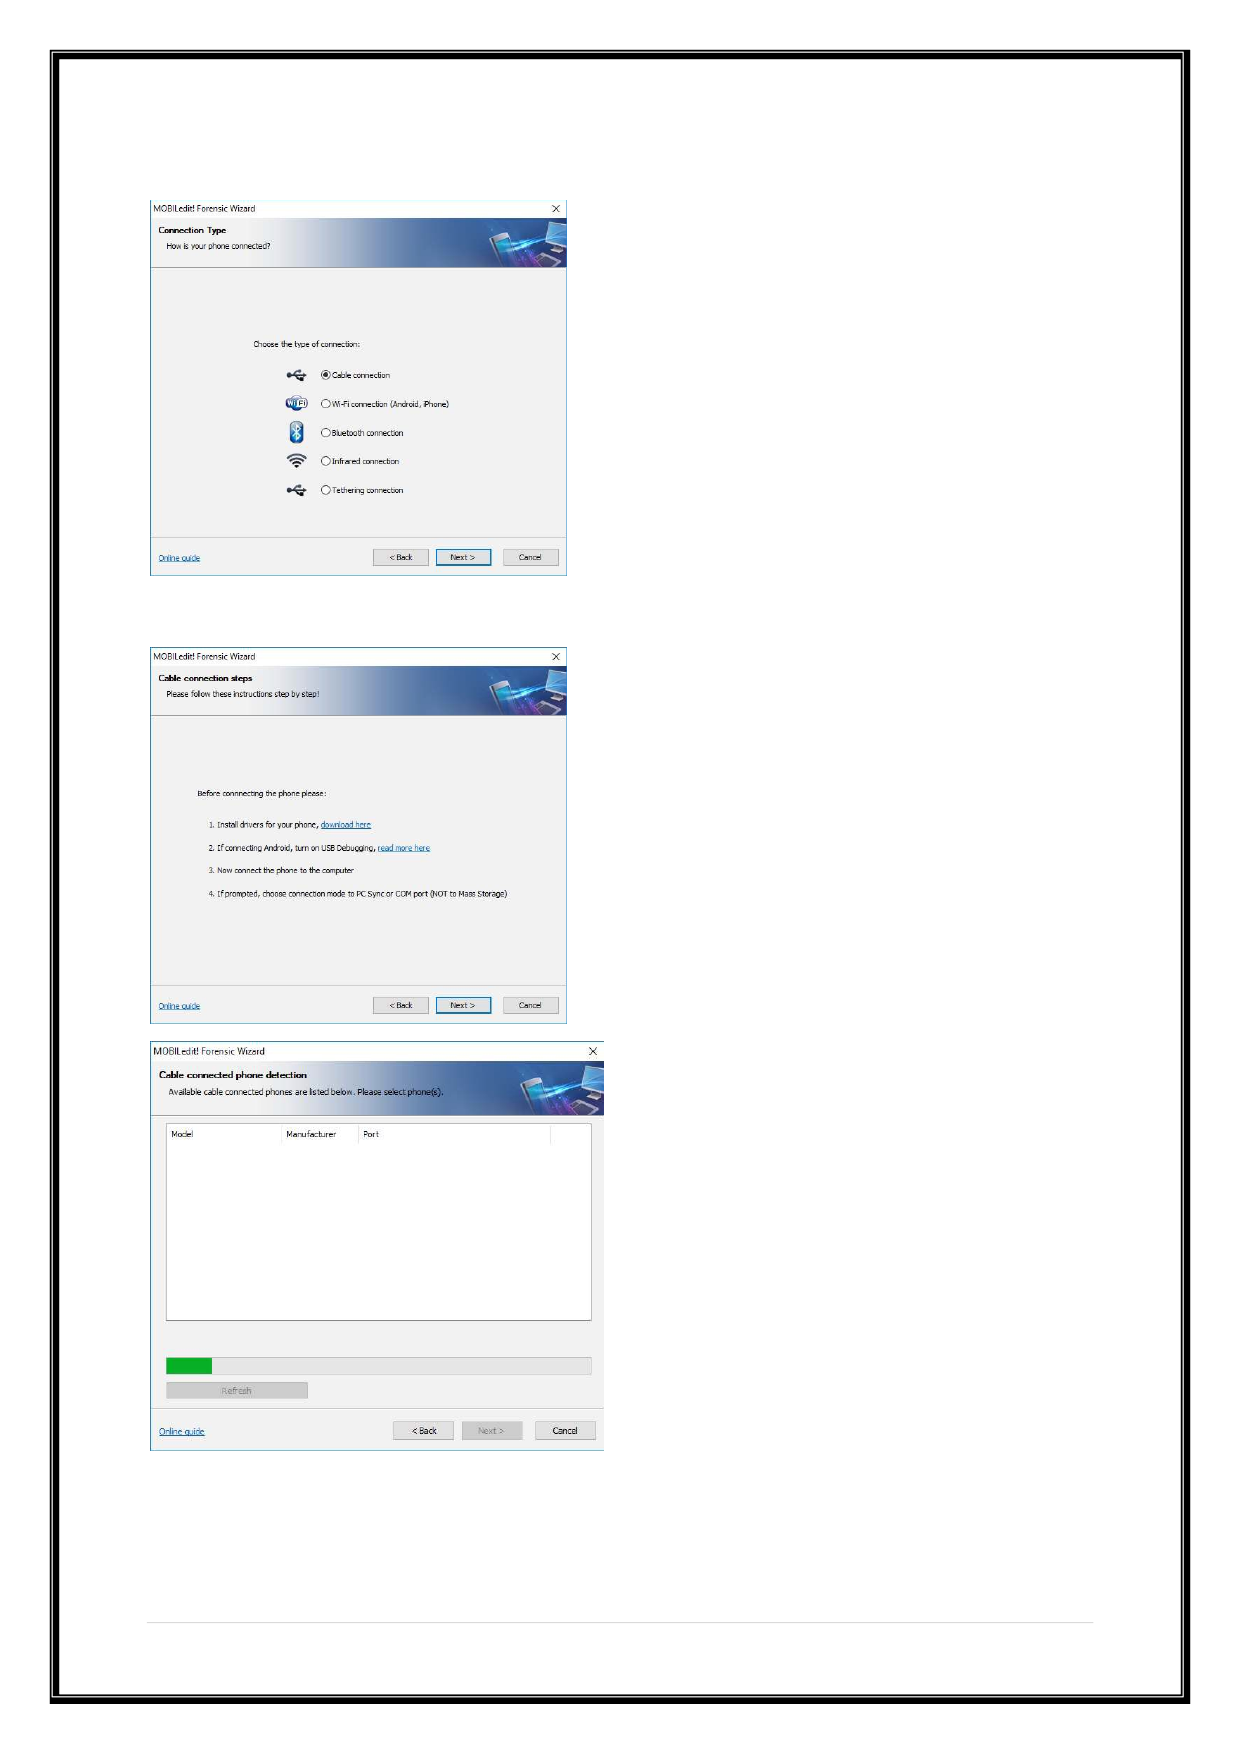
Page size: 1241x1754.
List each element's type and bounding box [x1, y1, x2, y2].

picture [150, 200, 567, 576]
picture [150, 1041, 604, 1451]
picture [150, 647, 567, 1024]
